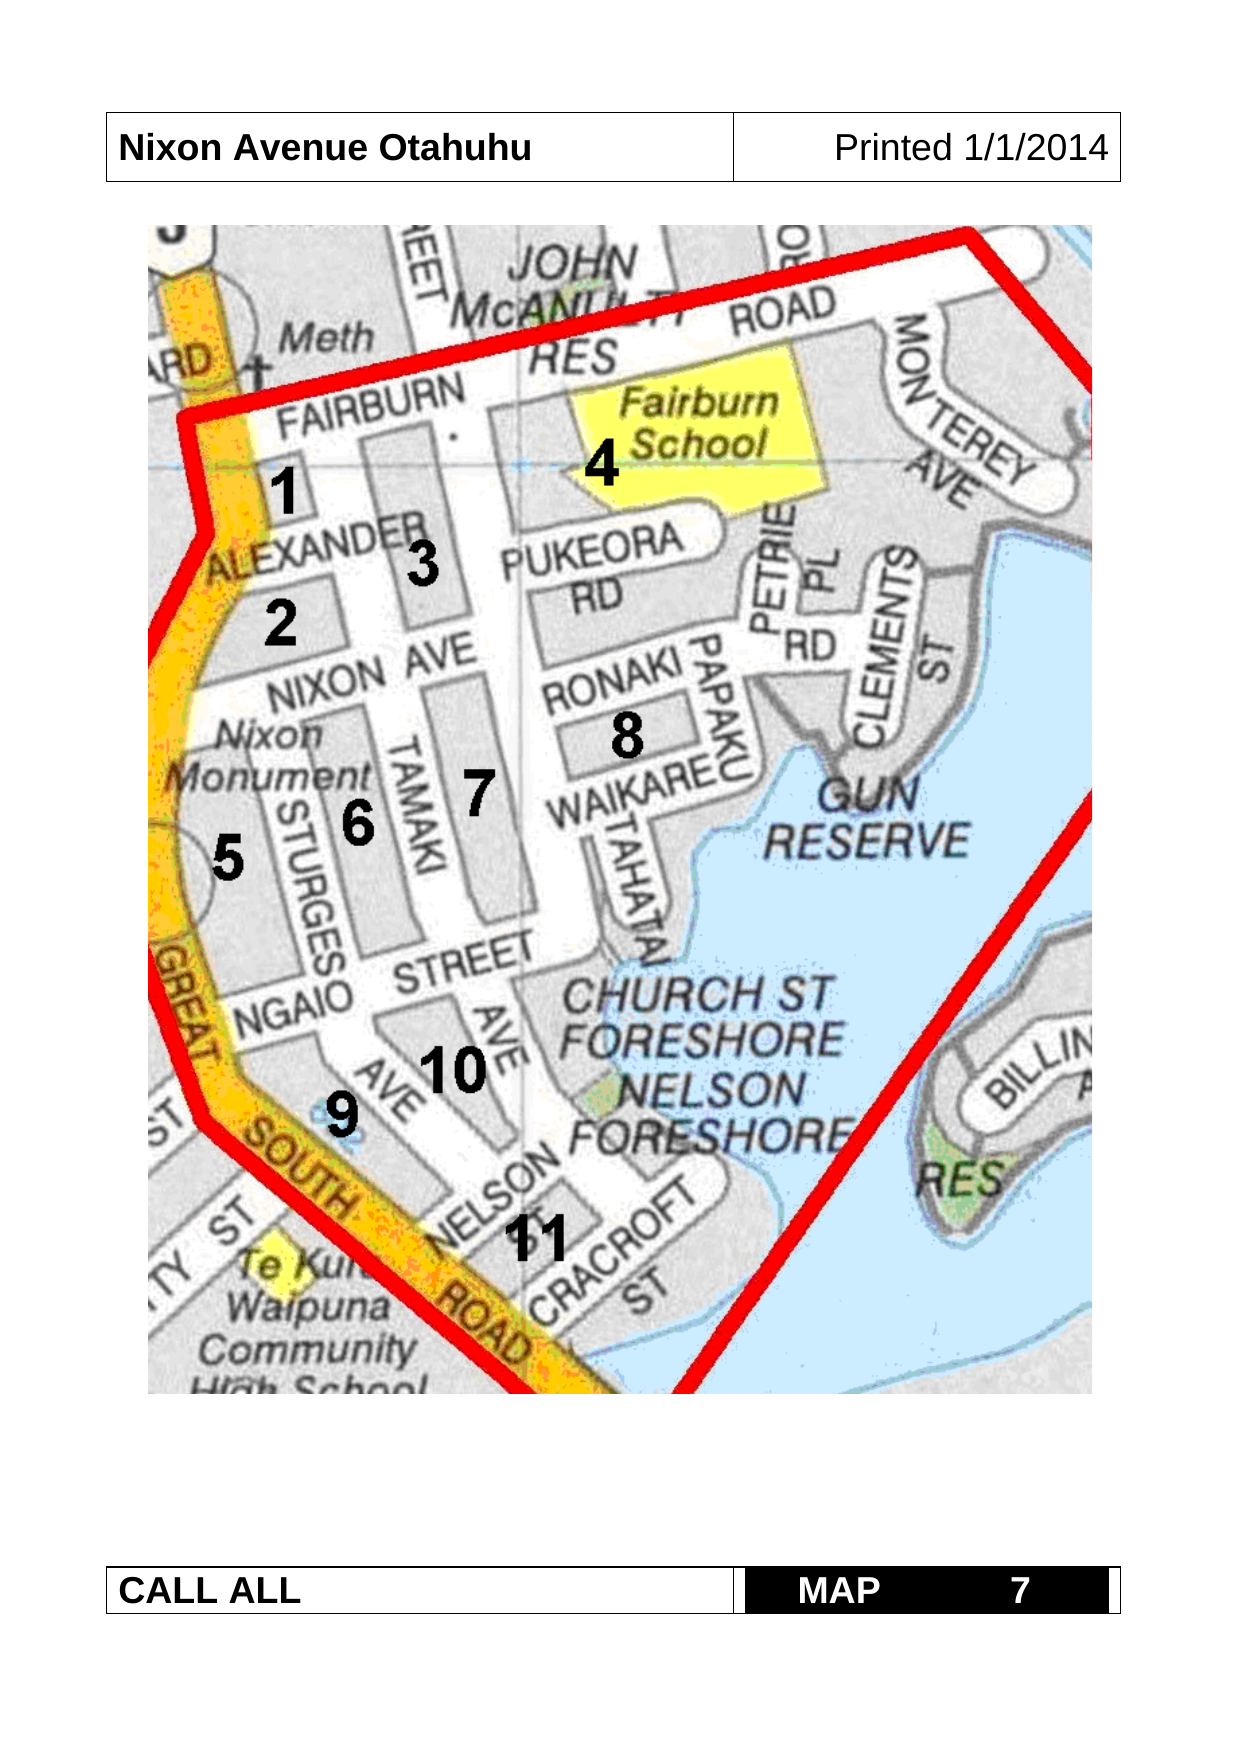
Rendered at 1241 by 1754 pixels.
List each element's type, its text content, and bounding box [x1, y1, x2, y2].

table_header CALL ALL [107, 1568, 733, 1613]
table_header [734, 1568, 745, 1613]
table_header [1109, 1568, 1120, 1613]
picture [148, 225, 1093, 1394]
table_cell Printed 1/1/2014 [734, 113, 1120, 181]
table_cell Otahuhu [107, 113, 733, 181]
